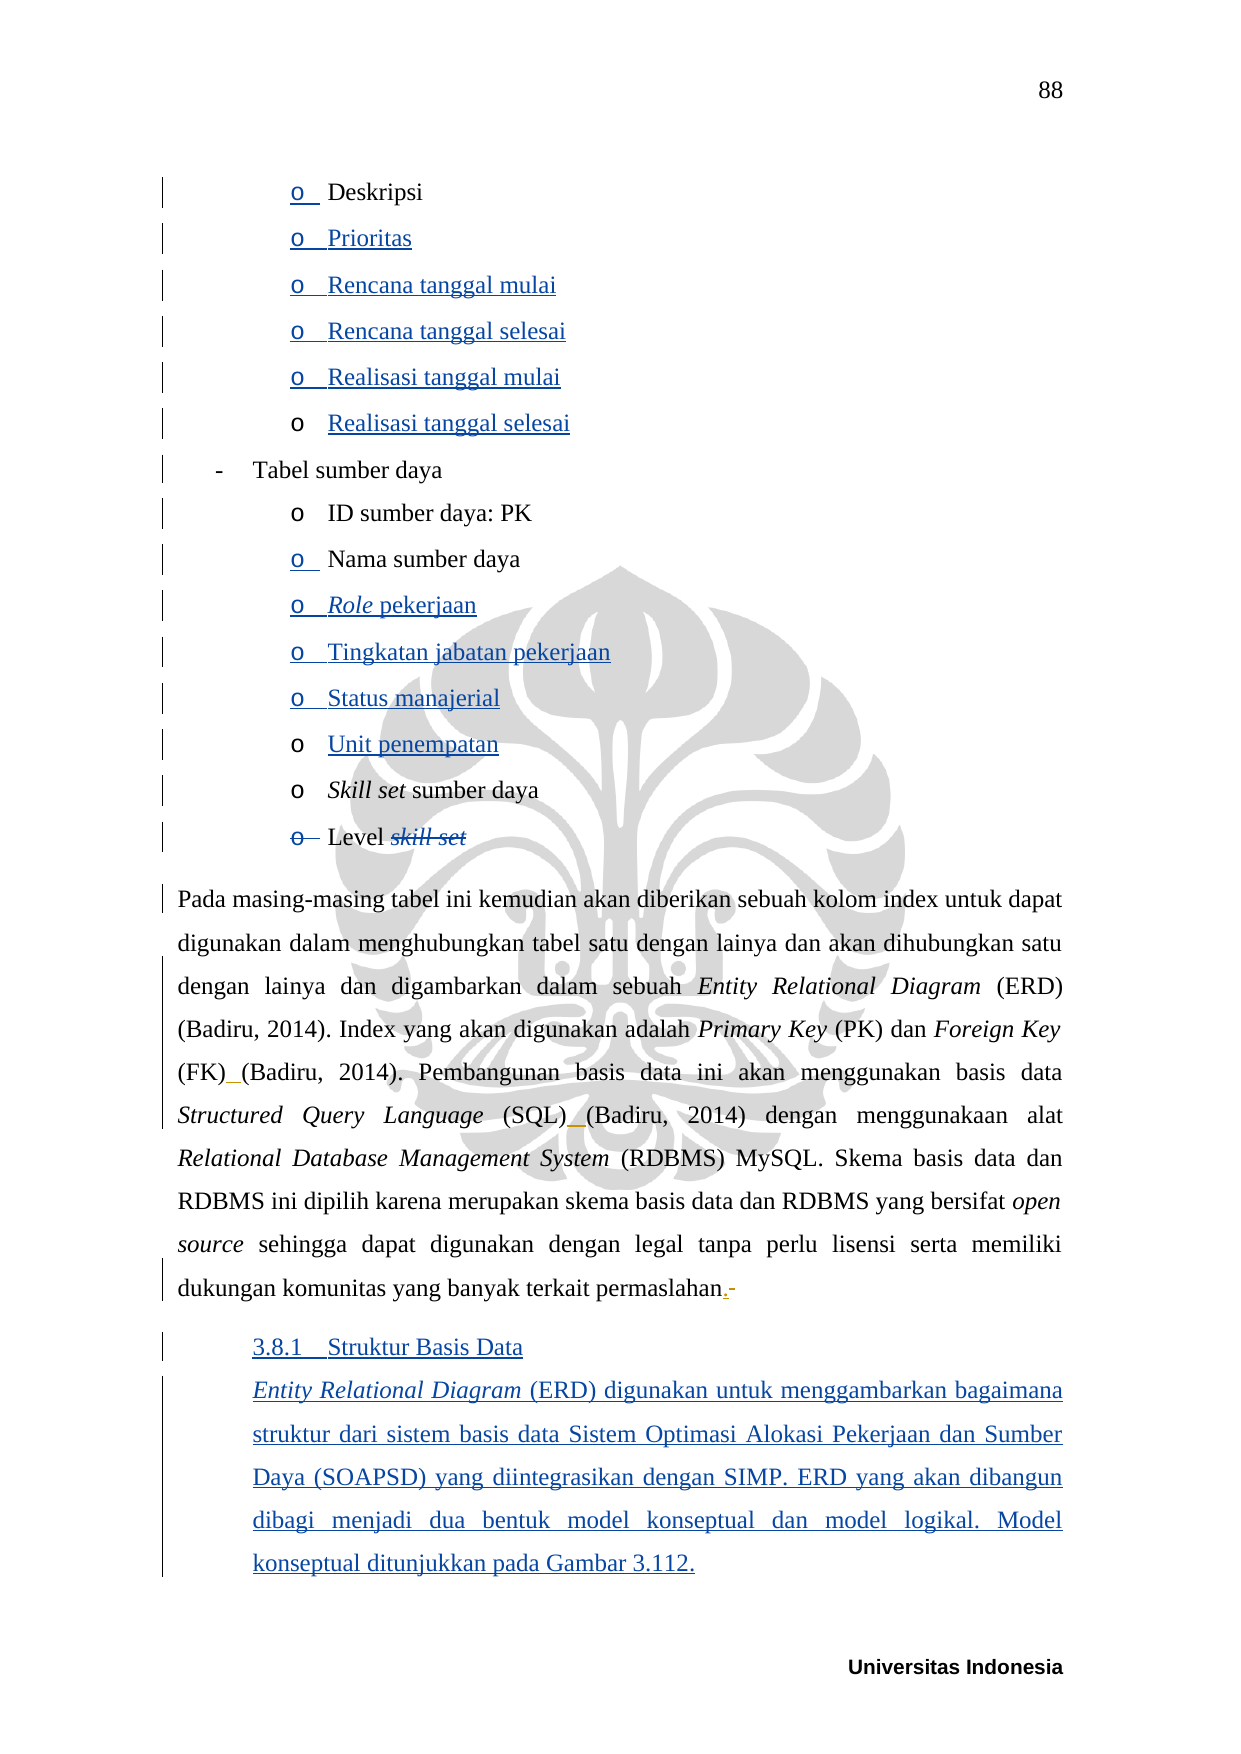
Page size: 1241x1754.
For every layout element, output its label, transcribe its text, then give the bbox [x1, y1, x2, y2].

list Tabel sumber daya [215, 455, 1063, 483]
text Pada masing-masing tabel ini kemudian akan diberikan sebuah kolom index untuk dapat digunakan dalam menghubungkan tabel satu dengan lainya dan akan dihubungkan satu dengan lainya dan digambarkan dalam sebuah Entity Relational Diagram (ERD)(Badiru, 2014). Index yang akan digunakan adalah Primary Key (PK) dan Foreign Key (FK)(Badiru, 2014). Pembangunan basis data ini akan menggunakan basis data Structured Query Language (SQL)(Badiru, 2014) dengan menggunakaan alat Relational Database Management System (RDBMS) MySQL. Skema basis data dan RDBMS ini dipilih karena merupakan skema basis data dan RDBMS yang bersifat open source sehingga dapat digunakan dengan legal tanpa perlu lisensi serta memiliki dukungan komunitas yang banyak terkait permaslahan [177, 884, 1063, 1301]
list Deskripsi [290, 177, 1063, 208]
list Nama sumber daya [290, 544, 1063, 575]
list ID sumber daya: PK [290, 498, 1063, 529]
list Skill set sumber daya [290, 775, 1063, 806]
